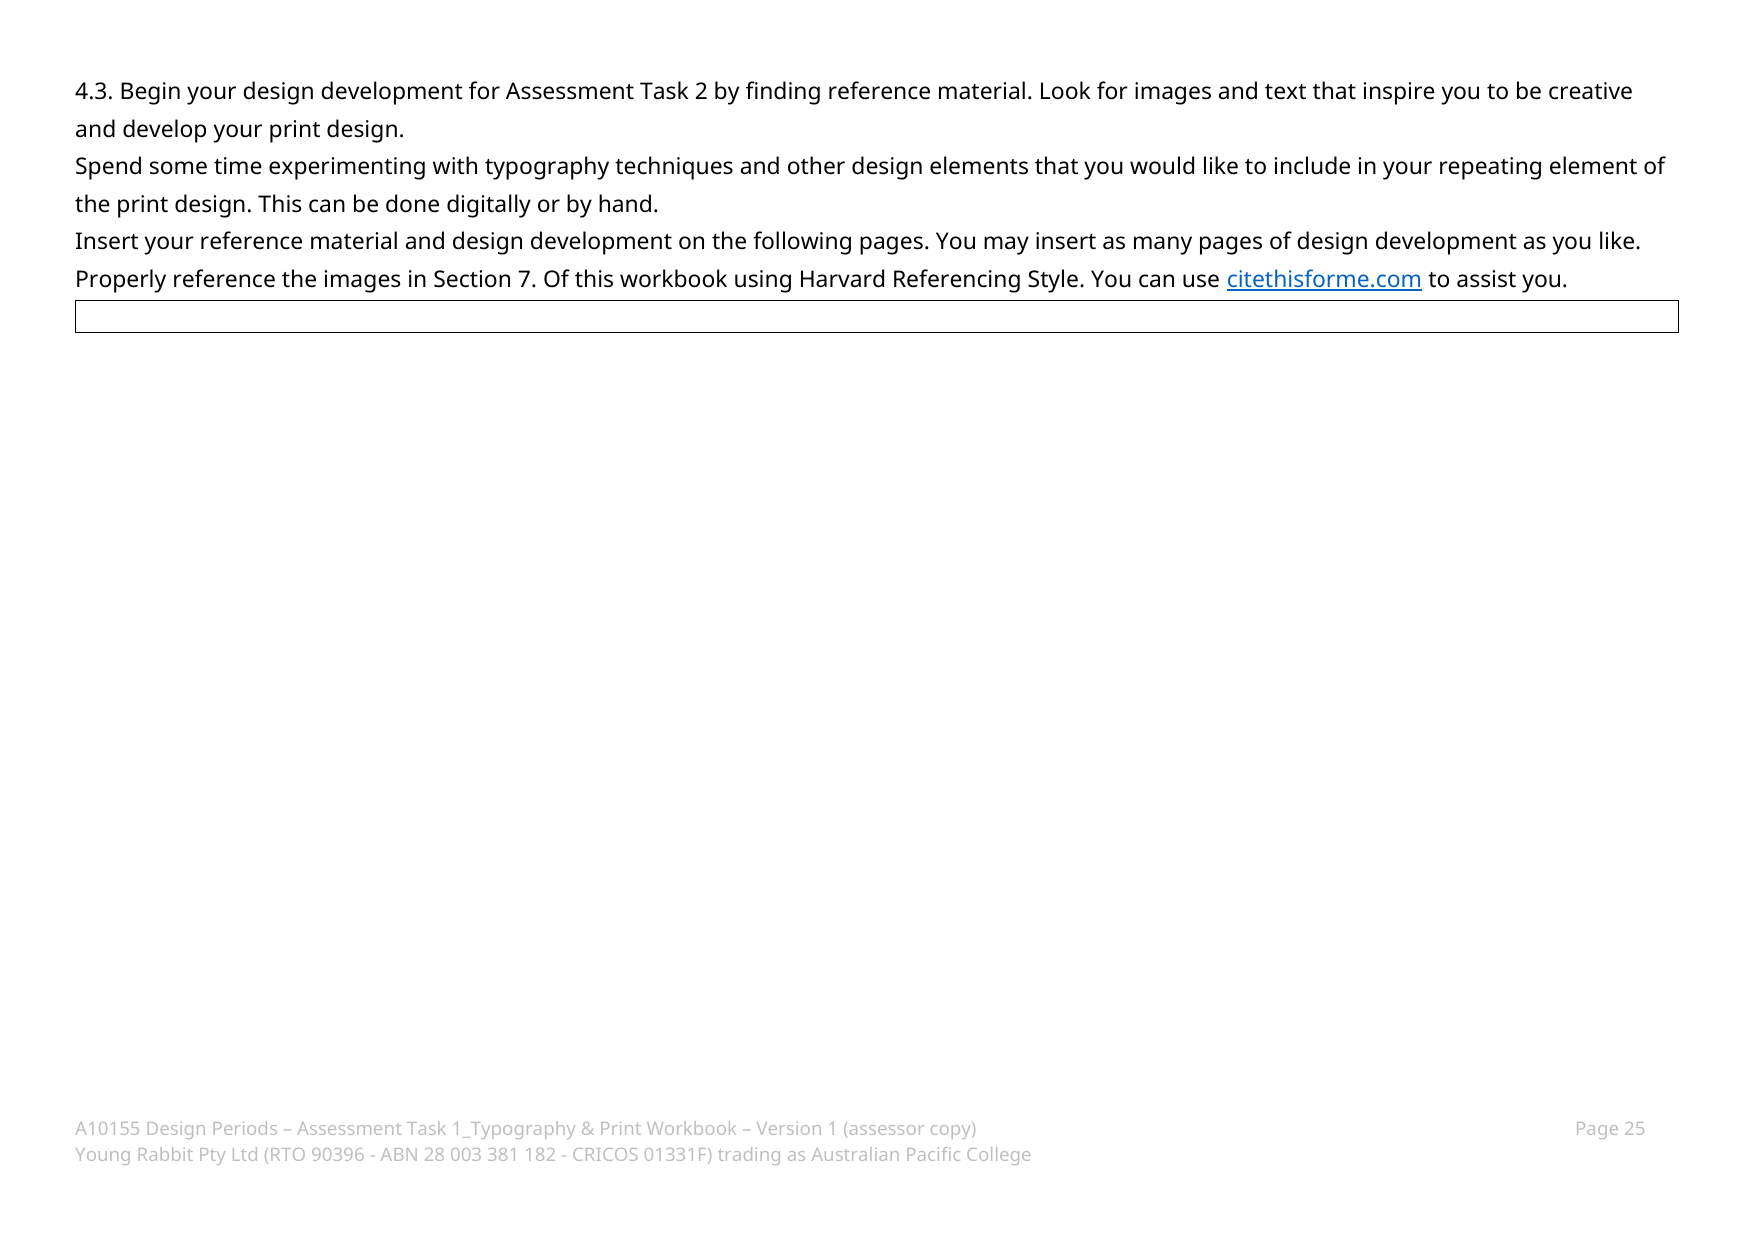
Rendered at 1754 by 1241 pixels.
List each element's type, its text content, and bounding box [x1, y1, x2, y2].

text Insert your reference material and design development on the following pages. You may insert as many pages of design development as you like. [75, 225, 1679, 256]
text 4.3. Begin your design development for Assessment Task 2 by finding reference material. Look for images and text that inspire you to be creative and develop your print design. [75, 75, 1679, 144]
text Properly reference the images in Section 7. Of this workbook using Harvard Referencing Style. You can use citethisforme.com to assist you. [75, 262, 1679, 294]
table_header [76, 301, 1678, 332]
text Spend some time experimenting with typography techniques and other design elements that you would like to include in your repeating element of the print design. This can be done digitally or by hand. [75, 150, 1679, 219]
